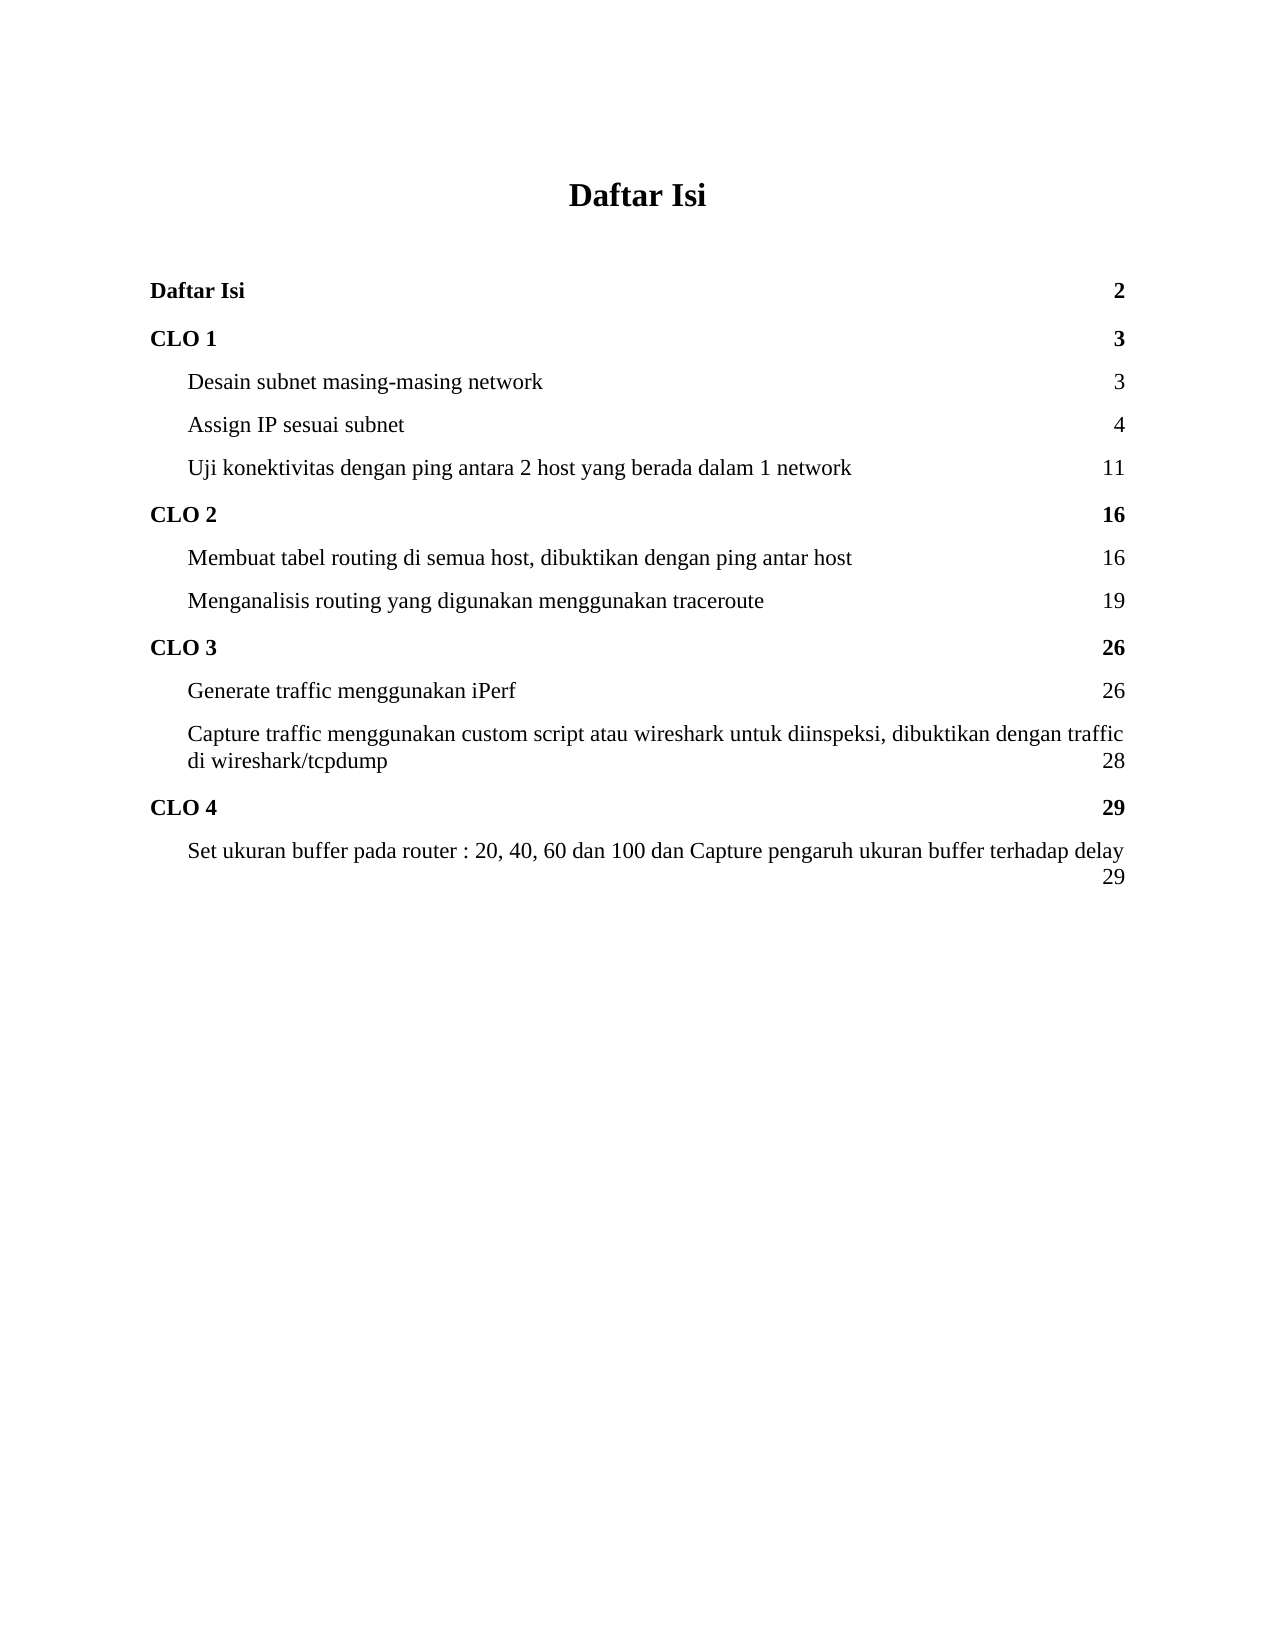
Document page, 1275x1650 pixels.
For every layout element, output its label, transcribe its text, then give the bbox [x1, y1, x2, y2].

subtitle Daftar Isi [150, 175, 1125, 213]
